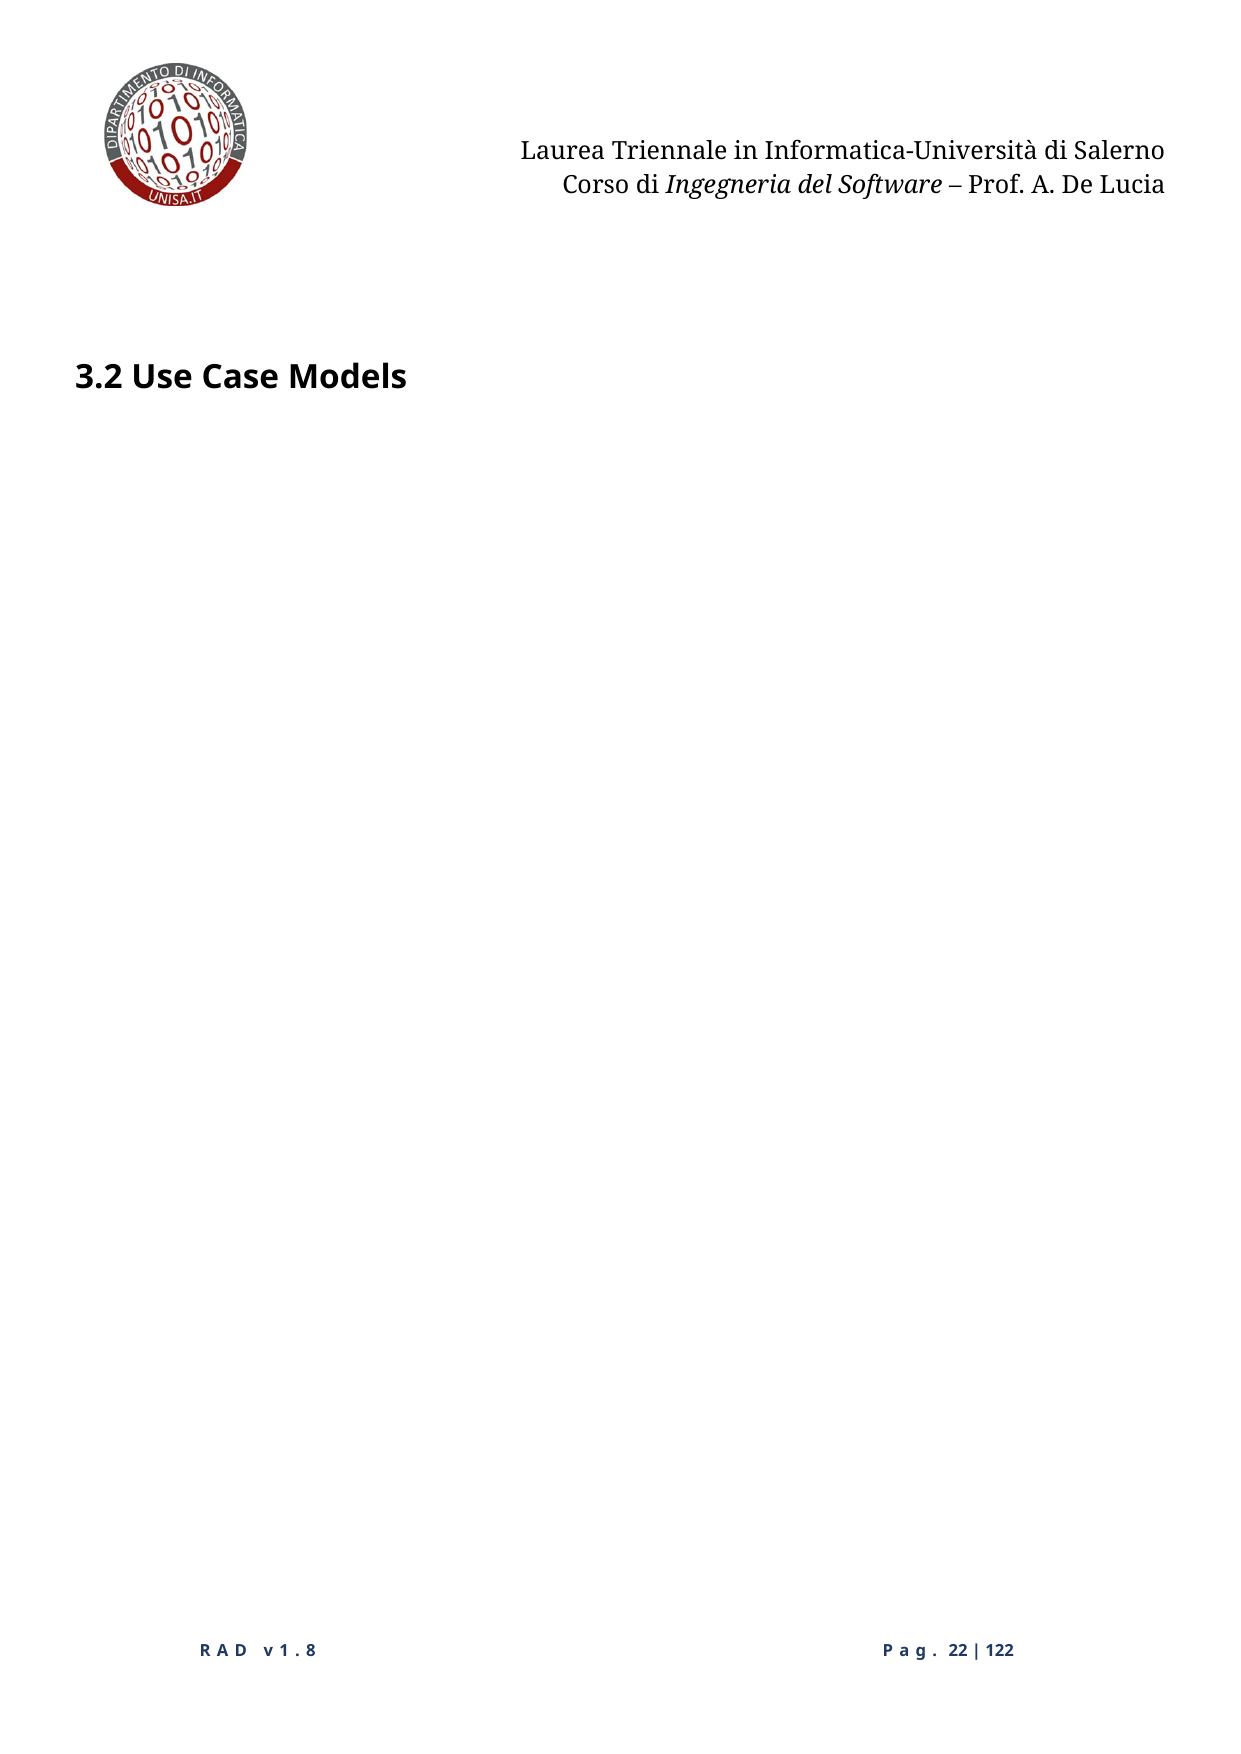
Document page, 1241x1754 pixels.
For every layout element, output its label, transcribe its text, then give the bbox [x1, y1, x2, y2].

picture [104, 63, 247, 206]
subtitle 3.2 Use Case Models [75, 353, 1165, 399]
